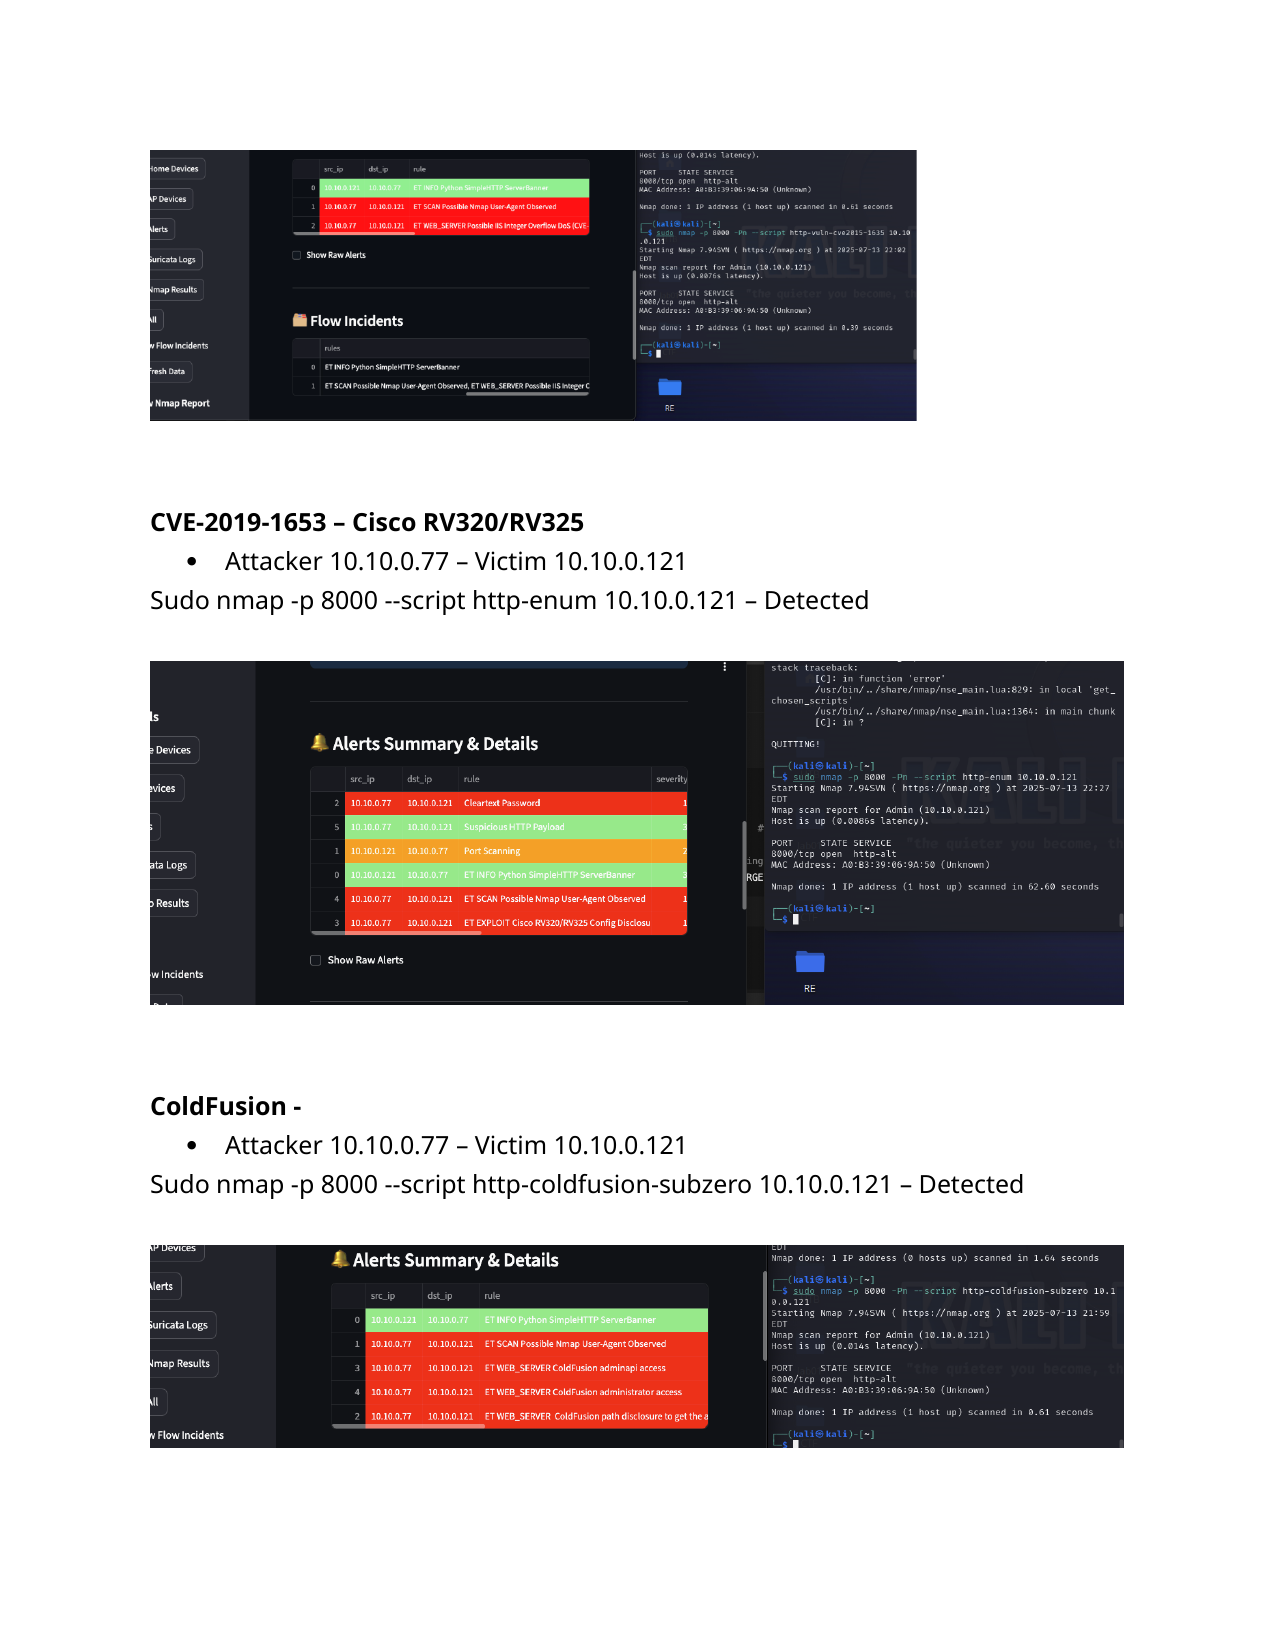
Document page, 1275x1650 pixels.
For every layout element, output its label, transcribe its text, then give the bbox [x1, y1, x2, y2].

list CVE-2019-1653 – Cisco RV320/RV325 [150, 504, 1125, 538]
picture [150, 1245, 1124, 1448]
list ColdFusion - [150, 1088, 1125, 1122]
list Sudo nmap -p 8000 --script http-coldfusion-subzero 10.10.0.121 – Detected [150, 1167, 1125, 1201]
picture [150, 150, 917, 421]
list Attacker 10.10.0.77 – Victim 10.10.0.121 [187, 543, 1125, 577]
picture [150, 661, 1124, 1005]
list Attacker 10.10.0.77 – Victim 10.10.0.121 [187, 1127, 1125, 1162]
list Sudo nmap -p 8000 --script http-enum 10.10.0.121 – Detected [150, 583, 1125, 617]
